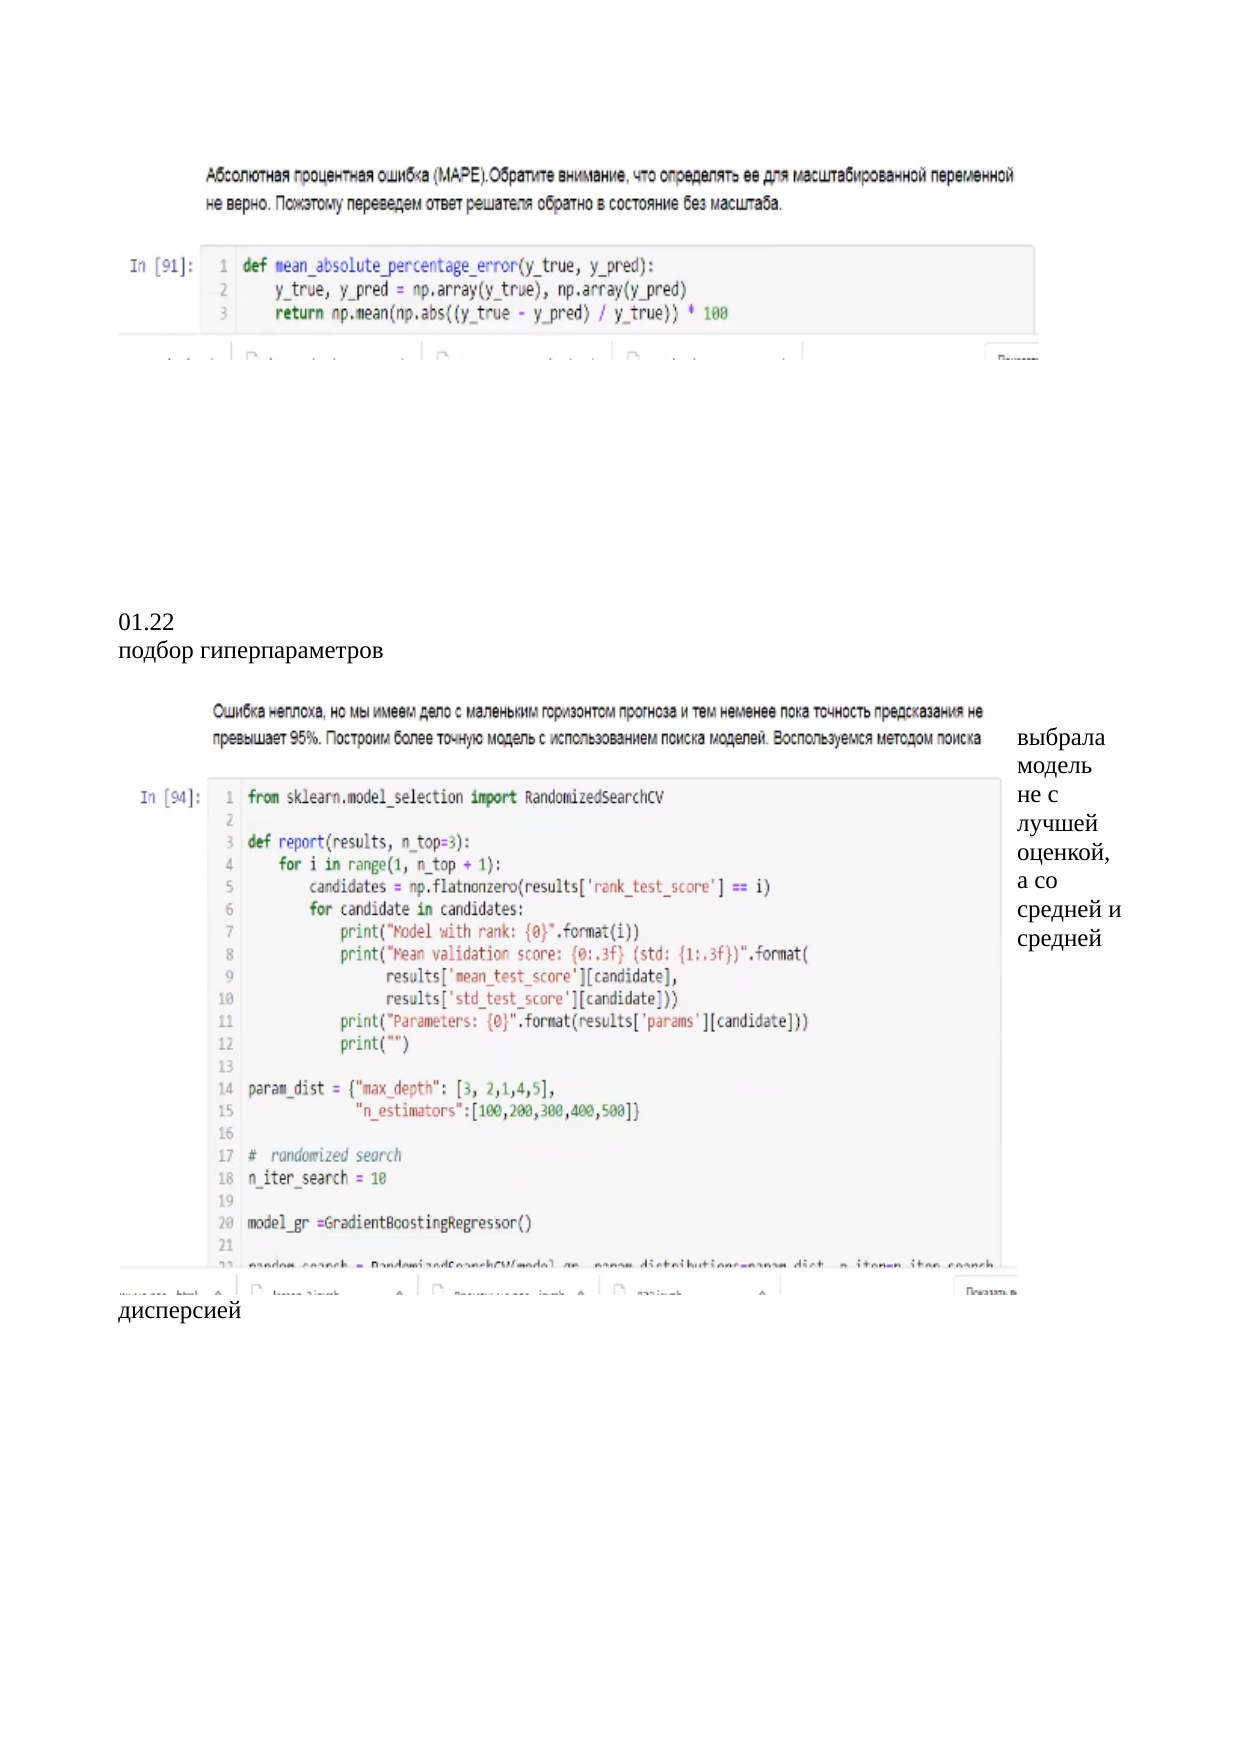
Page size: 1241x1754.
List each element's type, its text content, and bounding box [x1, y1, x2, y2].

text 01.22 [118, 607, 1122, 636]
text подбор гиперпараметров [118, 636, 1122, 664]
picture [120, 681, 1017, 1295]
picture [118, 140, 1040, 360]
